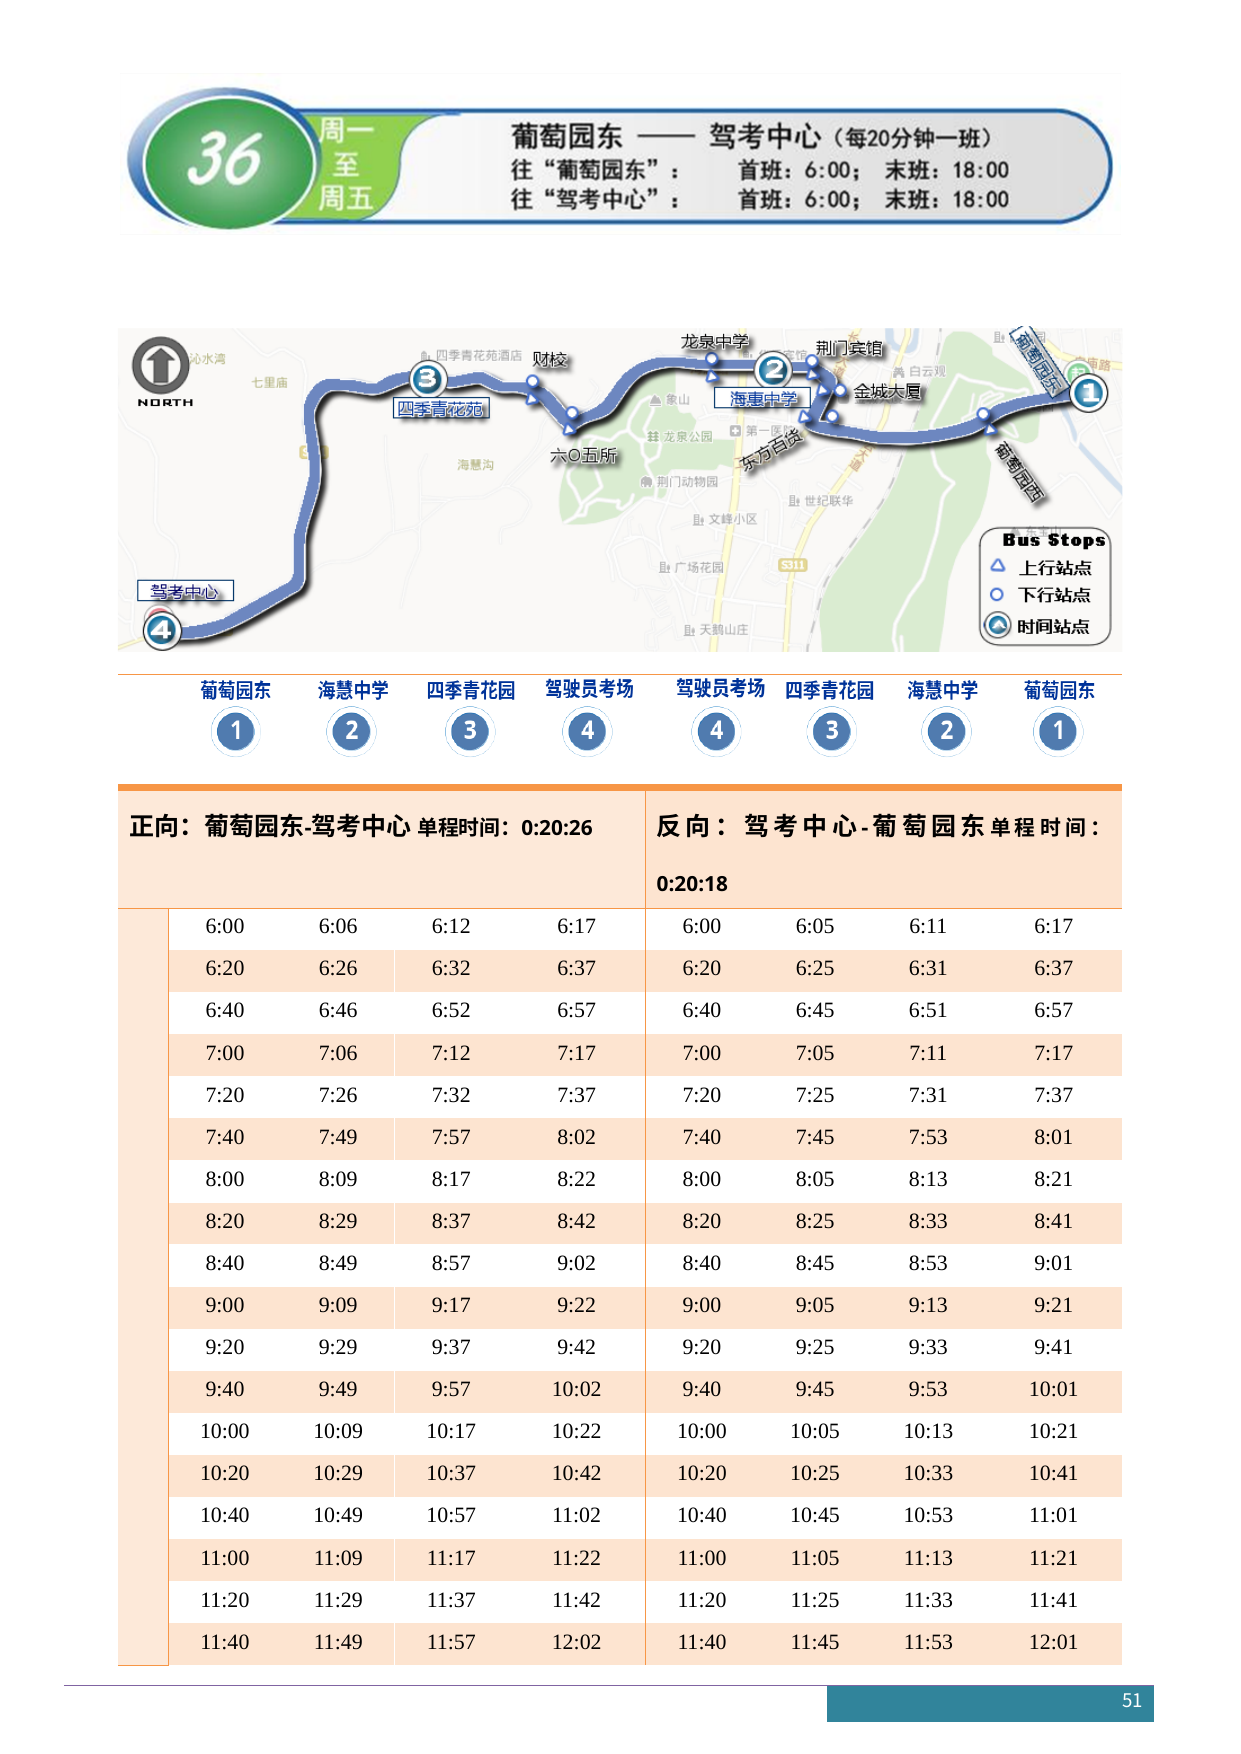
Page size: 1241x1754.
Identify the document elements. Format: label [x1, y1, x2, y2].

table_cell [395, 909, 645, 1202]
picture [118, 71, 1123, 237]
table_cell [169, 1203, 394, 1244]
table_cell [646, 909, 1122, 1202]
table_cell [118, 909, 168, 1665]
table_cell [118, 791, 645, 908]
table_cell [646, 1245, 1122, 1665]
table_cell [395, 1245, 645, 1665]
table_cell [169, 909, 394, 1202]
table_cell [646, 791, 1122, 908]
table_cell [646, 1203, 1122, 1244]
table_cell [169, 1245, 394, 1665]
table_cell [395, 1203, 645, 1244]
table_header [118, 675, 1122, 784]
picture [117, 326, 1123, 652]
